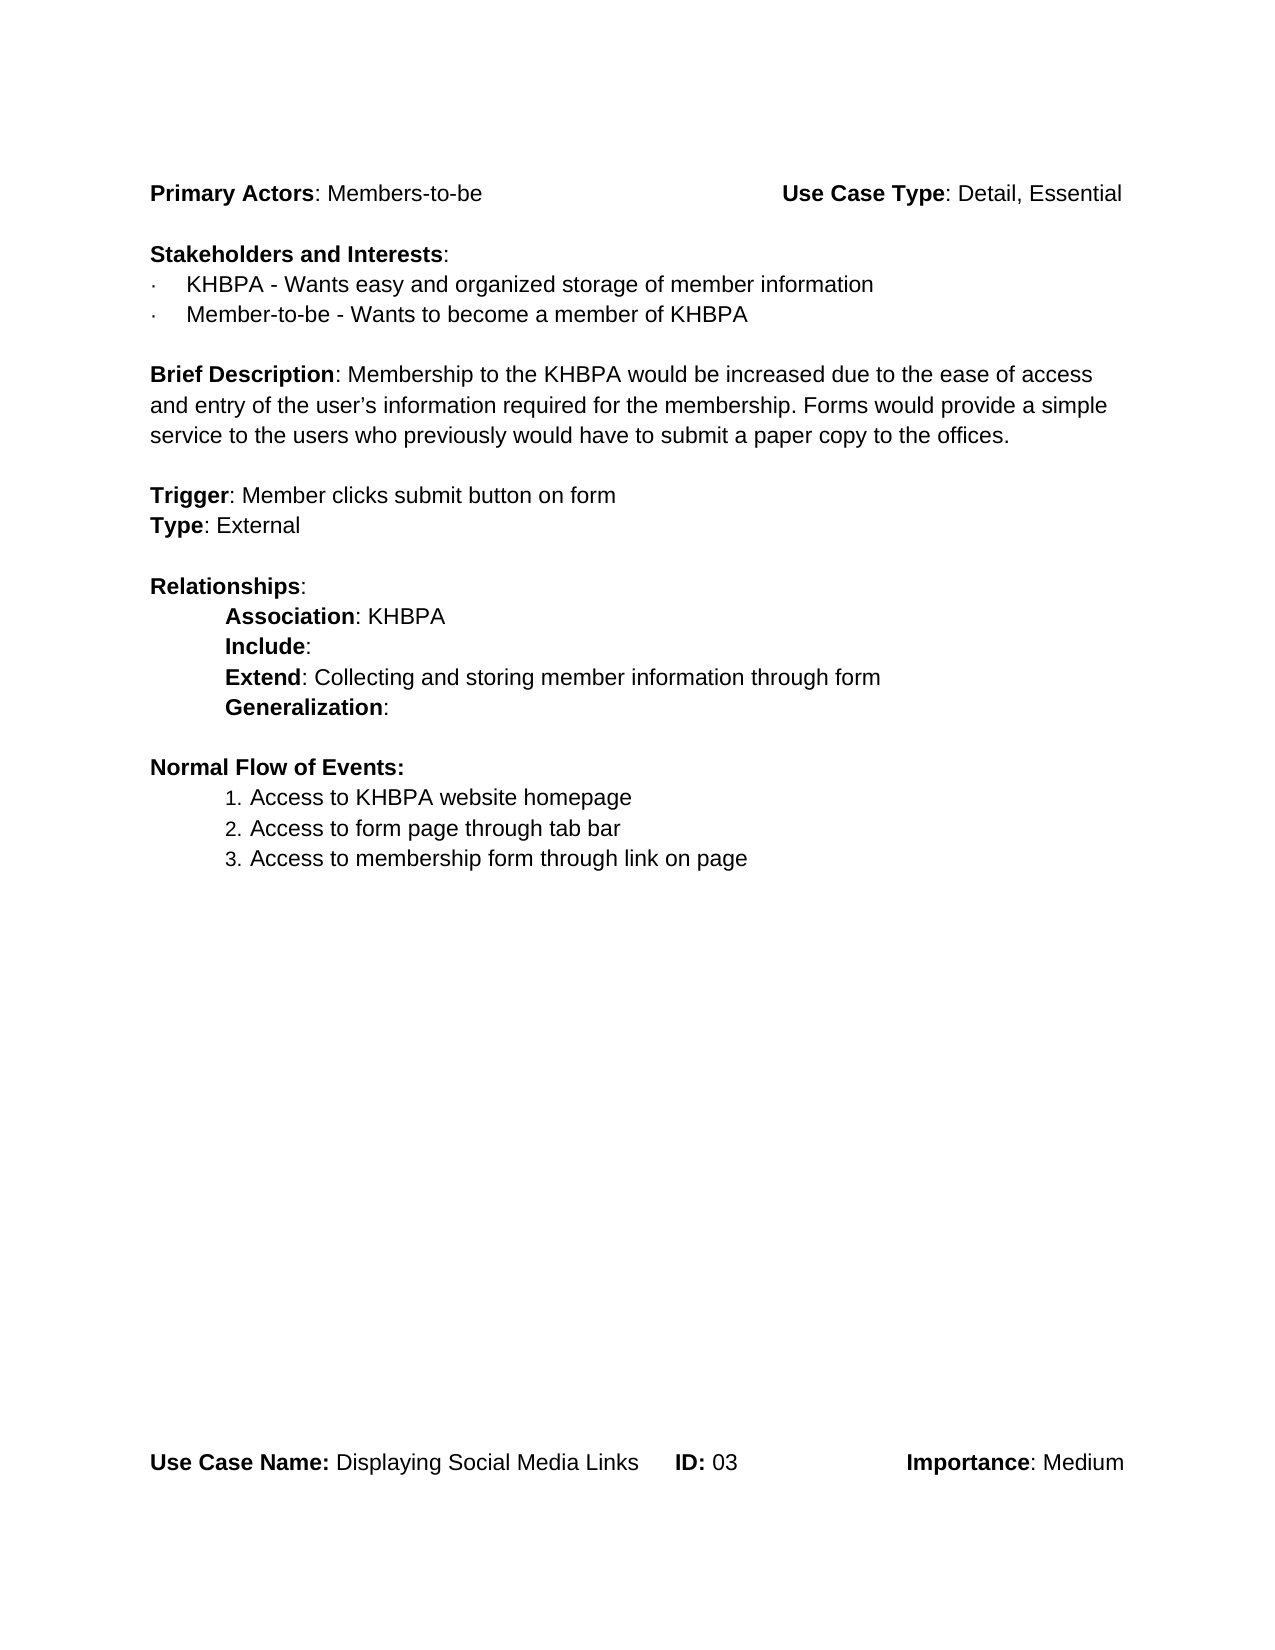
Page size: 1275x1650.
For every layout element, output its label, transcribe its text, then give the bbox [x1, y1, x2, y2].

text Type: External [150, 512, 1125, 539]
text Normal Flow of Events: [150, 754, 1125, 781]
text 3. Access to membership form through link on page [150, 845, 1125, 871]
text 2. Access to form page through tab bar [150, 814, 1125, 841]
text Include: [150, 633, 1125, 660]
text · Member-to-be - Wants to become a member of KHBPA [150, 301, 1125, 327]
text Brief Description: Membership to the KHBPA would be increased due to the ease of access and entry of the user’s information required for the membership. Forms would provide a simple service to the users who previously would have to submit a paper copy to the offices. [150, 361, 1125, 448]
text Relationships: [150, 573, 1125, 599]
text Trigger: Member clicks submit button on form [150, 482, 1125, 509]
text Generalization: [150, 694, 1125, 720]
text Stakeholders and Interests: [150, 241, 1125, 267]
text Extend: Collecting and storing member information through form [150, 663, 1125, 690]
text · KHBPA - Wants easy and organized storage of member information [150, 271, 1125, 297]
text Use Case Name: Displaying Social Media Links ID: 03 Importance: Medium [150, 1449, 1125, 1475]
text 1. Access to KHBPA website homepage [150, 784, 1125, 811]
text Primary Actors: Members-to-be Use Case Type: Detail, Essential [150, 180, 1125, 207]
text Association: KHBPA [150, 603, 1125, 629]
